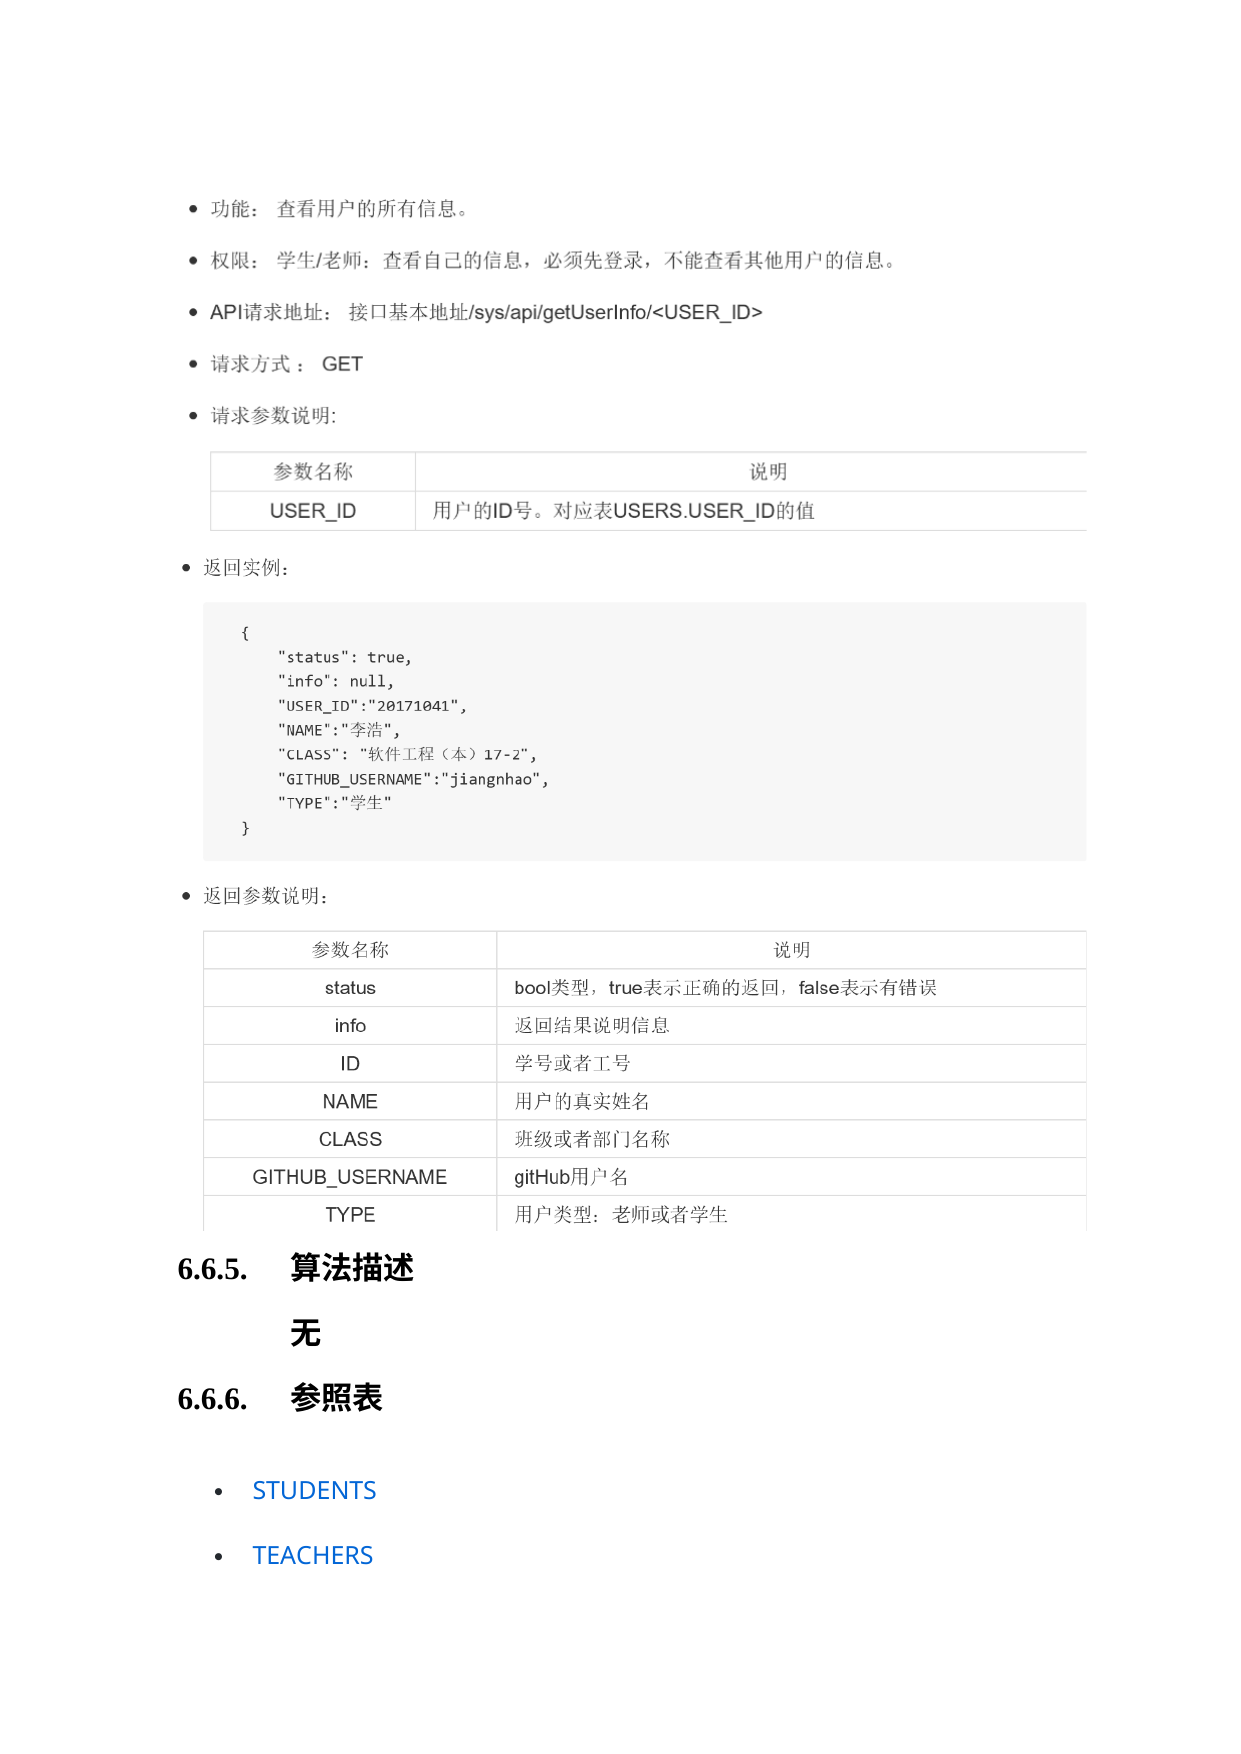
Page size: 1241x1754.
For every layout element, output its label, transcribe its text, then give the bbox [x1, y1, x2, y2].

picture [177, 192, 1087, 532]
list STUDENTS [215, 1457, 1087, 1522]
list 无 [290, 1298, 1087, 1363]
list 算法描述 [177, 1233, 1087, 1298]
list TEACHERS [215, 1522, 1087, 1587]
list 参照表 [177, 1363, 1087, 1428]
picture [177, 550, 1087, 1231]
